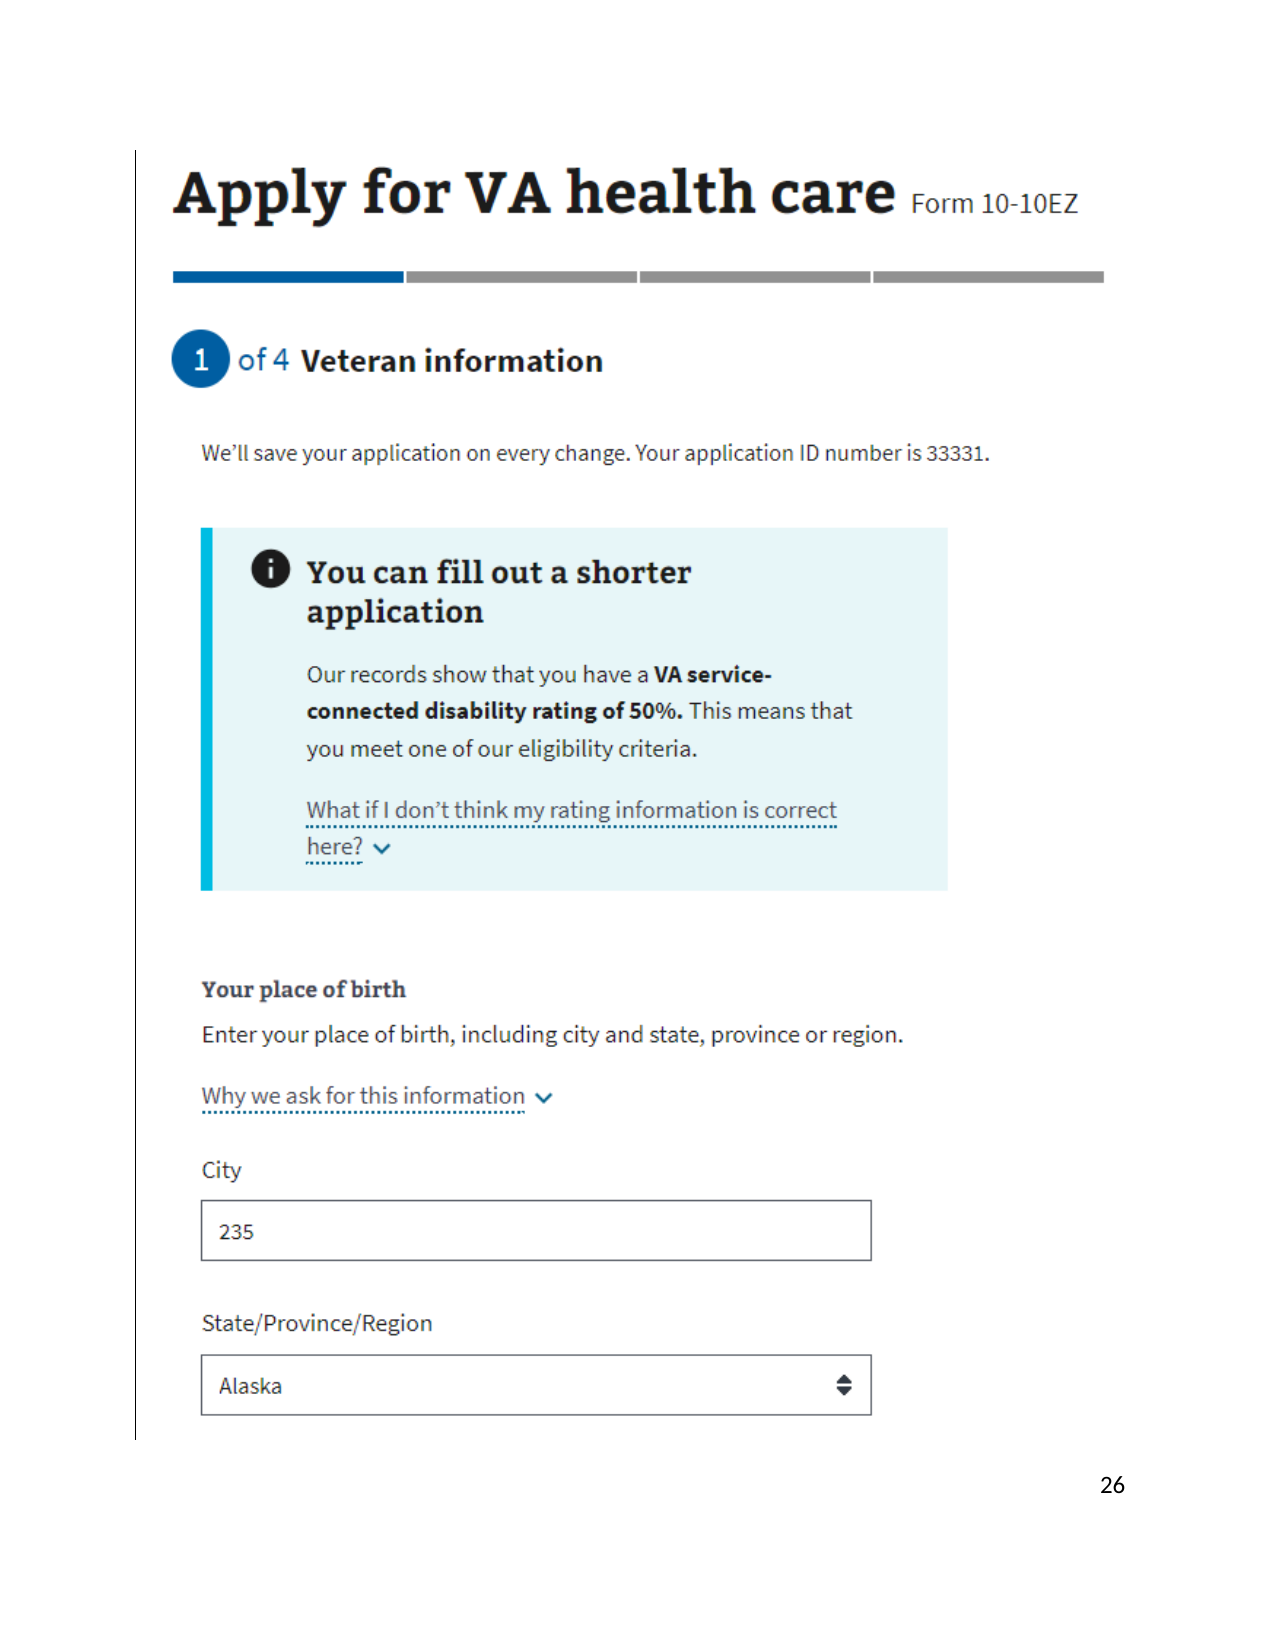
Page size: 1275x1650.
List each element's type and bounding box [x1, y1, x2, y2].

picture [150, 150, 1125, 1441]
